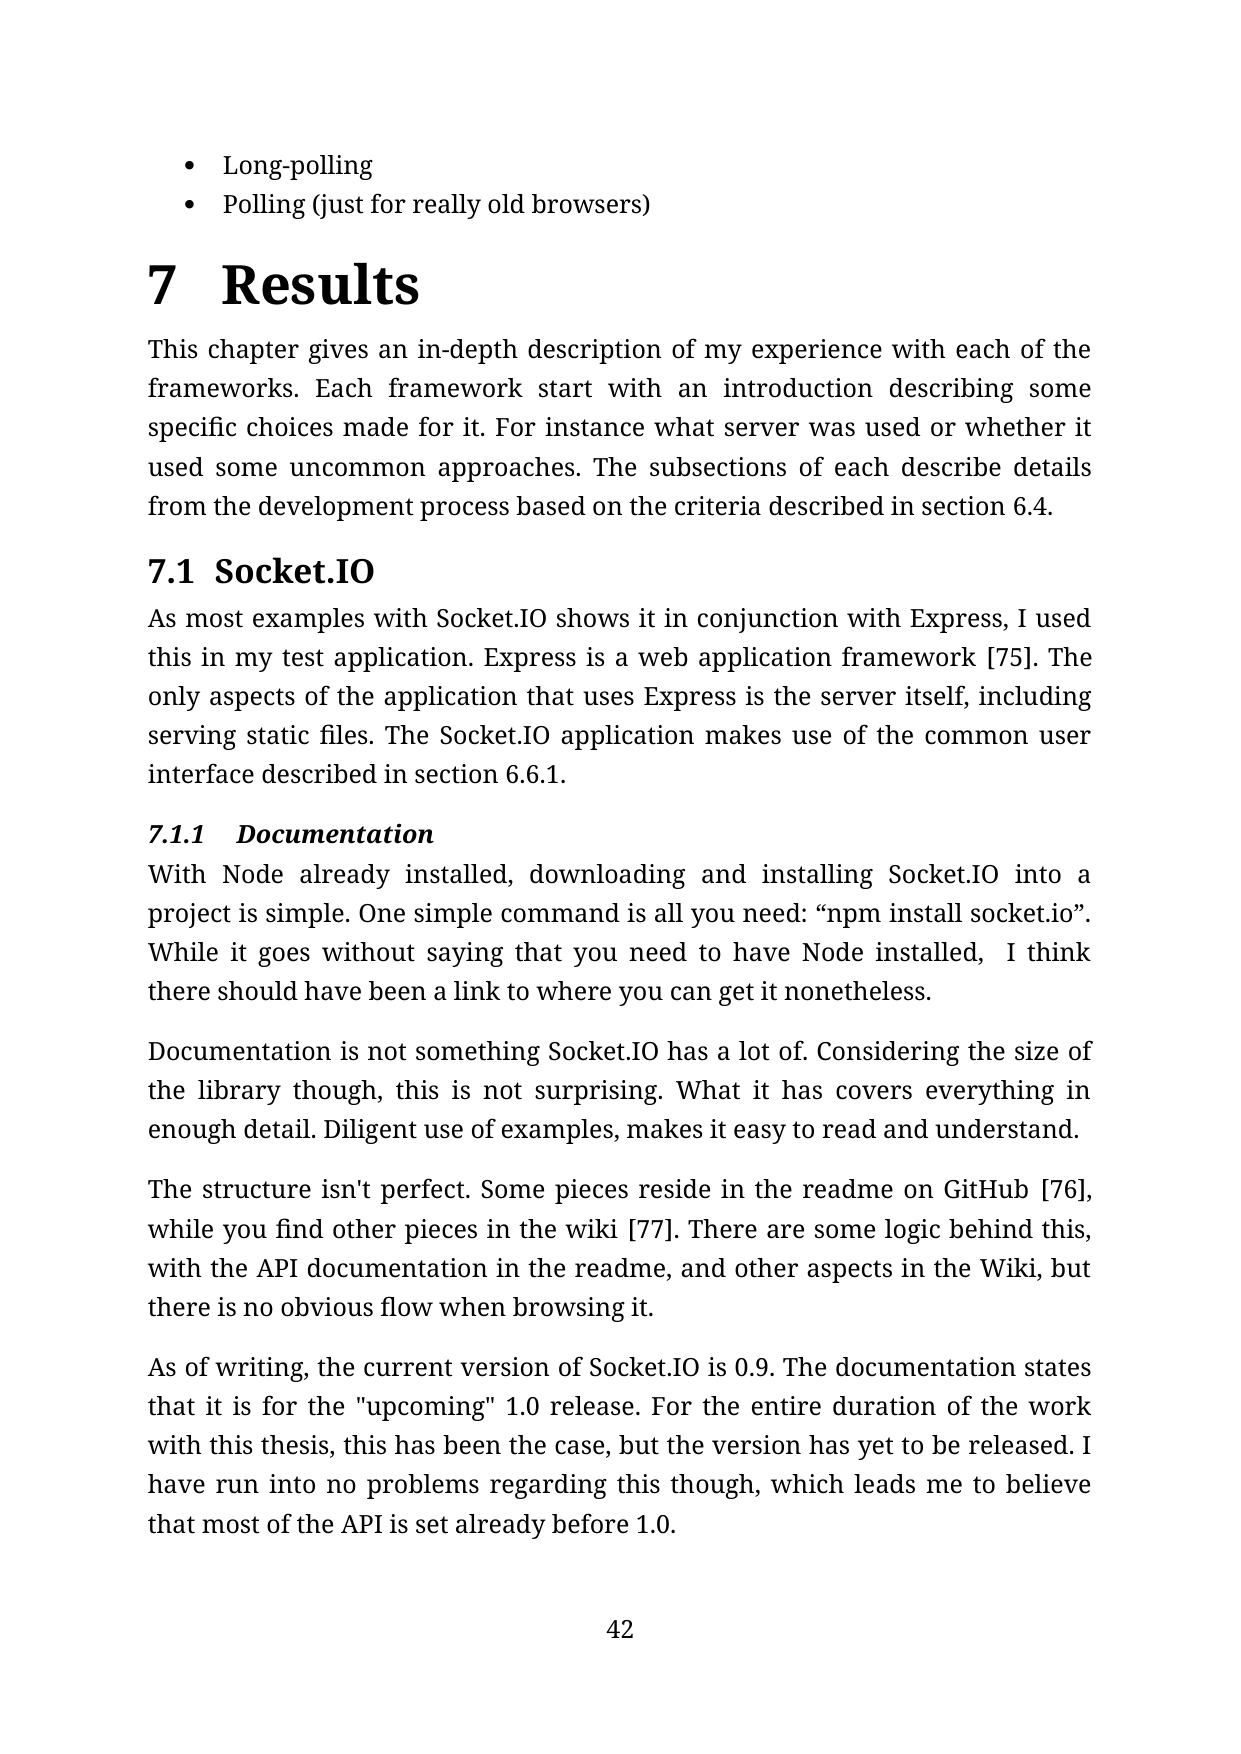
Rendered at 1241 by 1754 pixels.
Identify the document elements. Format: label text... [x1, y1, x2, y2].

list Polling (just for really old browsers) [185, 187, 1092, 221]
text This chapter gives an in-depth description of my experience with each of the frameworks. Each framework start with an introduction describing some specific choices made for it. For instance what server was used or whether it used some uncommon approaches. The subsections of each describe details from the development process based on the criteria described in section 6.4. [148, 332, 1092, 522]
subtitle Results [148, 247, 1092, 321]
subtitle Socket.IO [148, 548, 1092, 594]
text Documentation is not something Socket.IO has a lot of. Considering the size of the library though, this is not surprising. What it has covers everything in enough detail. Diligent use of examples, makes it easy to read and understand. [148, 1034, 1092, 1146]
subtitle Documentation [148, 817, 1092, 851]
text As most examples with Socket.IO shows it in conjunction with Express, I used this in my test application. Express is a web application framework [75]. The only aspects of the application that uses Express is the server itself, including serving static files. The Socket.IO application makes use of the common user interface described in section 6.6.1. [148, 601, 1092, 791]
text As of writing, the current version of Socket.IO is 0.9. The documentation states that it is for the "upcoming" 1.0 release. For the entire duration of the work with this thesis, this has been the case, but the version has yet to be released. I have run into no problems regarding this though, which leads me to believe that most of the API is set already before 1.0. [148, 1350, 1092, 1540]
list Long-polling [185, 148, 1092, 182]
text The structure isn't perfect. Some pieces reside in the readme on GitHub [76], while you find other pieces in the wiki [77]. There are some logic behind this, with the API documentation in the readme, and other aspects in the Wiki, but there is no obvious flow when browsing it. [148, 1172, 1092, 1324]
text With Node already installed, downloading and installing Socket.IO into a project is simple. One simple command is all you need: “npm install socket.io”. While it goes without saying that you need to have Node installed, I think there should have been a link to where you can get it nonetheless. [148, 856, 1092, 1008]
